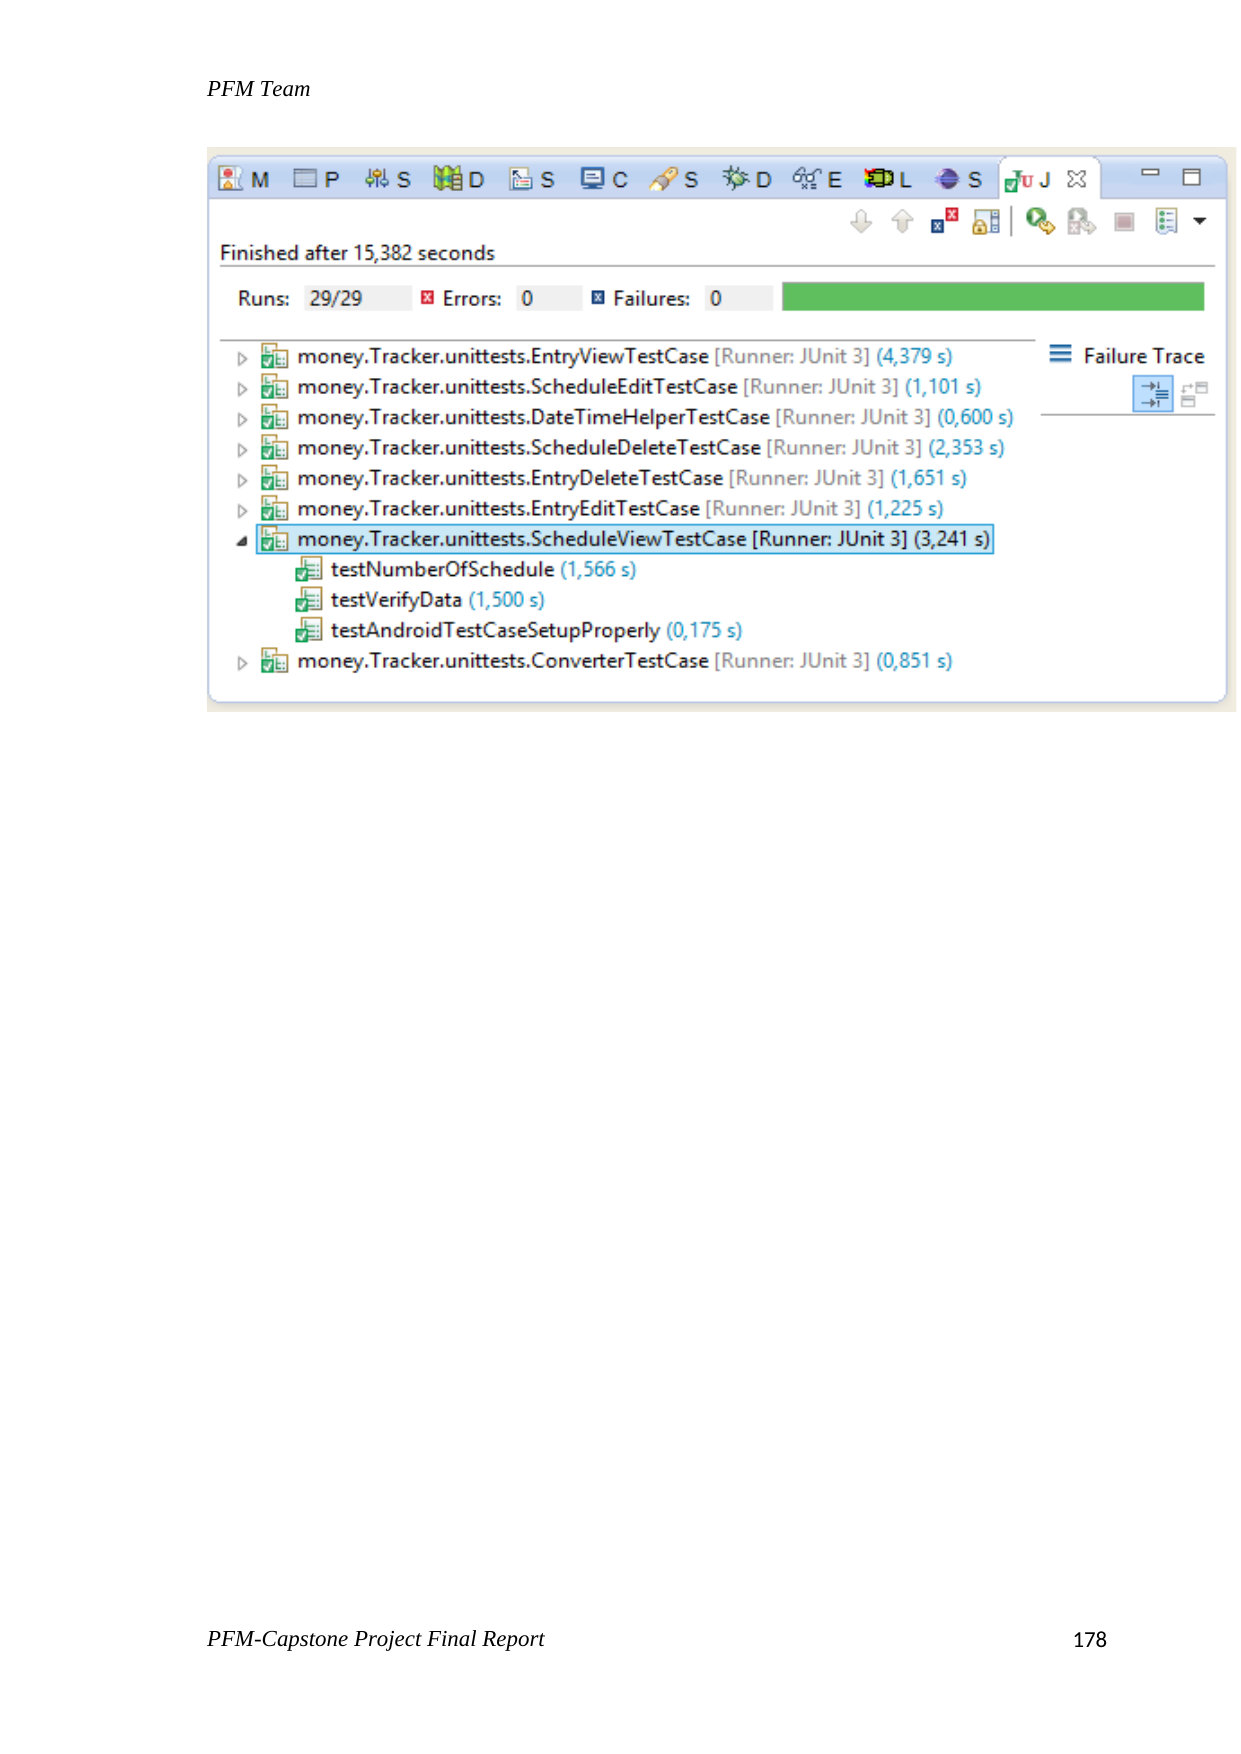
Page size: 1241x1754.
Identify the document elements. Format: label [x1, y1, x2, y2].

picture [206, 147, 1237, 712]
